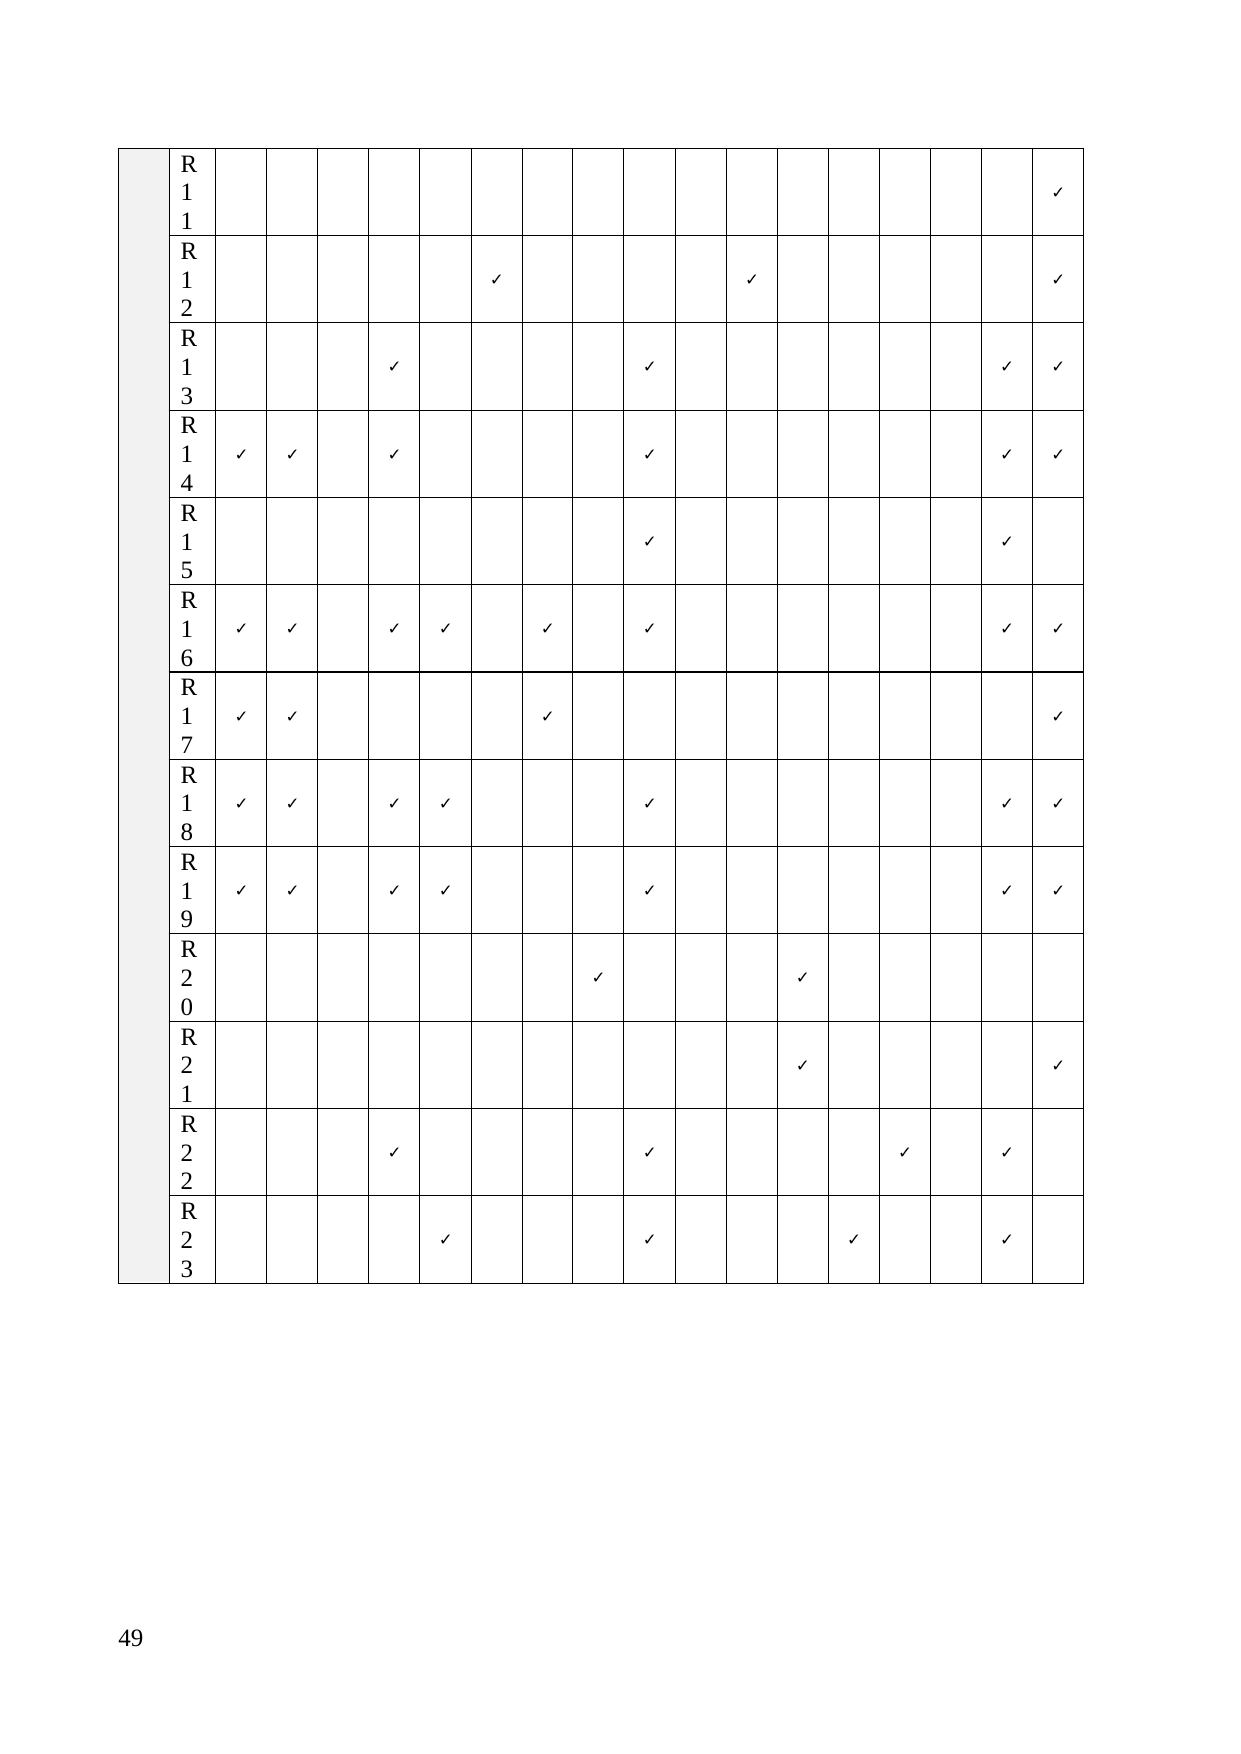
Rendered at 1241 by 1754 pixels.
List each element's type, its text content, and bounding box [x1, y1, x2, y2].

table_cell [523, 1022, 572, 1108]
table_cell 11 [170, 149, 215, 235]
table_cell [727, 1196, 777, 1282]
table_cell [880, 934, 930, 1021]
table_cell [267, 934, 317, 1021]
table_cell [369, 498, 419, 584]
table_cell ✓ [420, 760, 471, 846]
table_cell [420, 934, 471, 1021]
table_cell [472, 323, 522, 409]
table_cell [472, 847, 522, 933]
table_cell [420, 149, 471, 235]
table_cell ✓ [624, 760, 675, 846]
table_cell ✓ [624, 323, 675, 409]
table_cell [216, 1196, 266, 1282]
table_cell ✓ [216, 760, 266, 846]
table_cell [267, 1109, 317, 1195]
table_cell ✓ [267, 760, 317, 846]
table_cell [880, 760, 930, 846]
table_cell [982, 673, 1032, 759]
table_cell 21 [170, 1022, 215, 1108]
table_cell 22 [170, 1109, 215, 1195]
table_cell [318, 585, 368, 671]
table_cell [318, 498, 368, 584]
table_cell [829, 673, 879, 759]
table_cell [216, 1022, 266, 1108]
table_cell [523, 847, 572, 933]
table_cell ✓ [369, 760, 419, 846]
table_cell [778, 1196, 828, 1282]
table_cell ✓ [523, 585, 572, 671]
table_cell [982, 1022, 1032, 1108]
table_cell [420, 411, 471, 497]
table_cell [573, 1109, 623, 1195]
table_cell [573, 236, 623, 322]
table_cell [267, 1196, 317, 1282]
table_cell [931, 760, 981, 846]
table_cell 13 [170, 323, 215, 409]
table_cell [727, 847, 777, 933]
table_cell ✓ [1033, 585, 1083, 671]
table_cell [931, 1109, 981, 1195]
table_cell ✓ [267, 673, 317, 759]
table_cell [624, 236, 675, 322]
table_cell ✓ [982, 585, 1032, 671]
table_cell [472, 149, 522, 235]
table_cell [931, 498, 981, 584]
table_cell [472, 1109, 522, 1195]
table_cell [880, 323, 930, 409]
table_cell [573, 498, 623, 584]
table_cell ✓ [267, 411, 317, 497]
table_cell [880, 236, 930, 322]
table_cell ✓ [624, 585, 675, 671]
table_cell [829, 585, 879, 671]
table_cell 23 [170, 1196, 215, 1282]
table_cell [880, 847, 930, 933]
table_cell [318, 236, 368, 322]
table_cell [369, 934, 419, 1021]
table_cell [1033, 498, 1083, 584]
table_cell ✓ [1033, 760, 1083, 846]
table_cell [676, 760, 726, 846]
table_cell ✓ [1033, 236, 1083, 322]
table_cell [880, 1196, 930, 1282]
table_cell [624, 1022, 675, 1108]
table_cell [573, 760, 623, 846]
table_cell [727, 760, 777, 846]
table_cell [880, 411, 930, 497]
table_cell [880, 498, 930, 584]
table_cell [829, 236, 879, 322]
table_cell [982, 149, 1032, 235]
table_cell [472, 1022, 522, 1108]
table_cell [880, 149, 930, 235]
table_cell [676, 498, 726, 584]
table_cell ✓ [982, 1109, 1032, 1195]
table_cell [829, 760, 879, 846]
table_cell [216, 498, 266, 584]
table_cell [472, 1196, 522, 1282]
table_cell [523, 149, 572, 235]
table_cell [523, 498, 572, 584]
table_cell [931, 323, 981, 409]
table_cell [829, 1109, 879, 1195]
table_cell [573, 847, 623, 933]
table_cell ✓ [829, 1196, 879, 1282]
table_cell [318, 934, 368, 1021]
table_cell [573, 673, 623, 759]
table_cell ✓ [472, 236, 522, 322]
table_cell 20 [170, 934, 215, 1021]
table_cell [1033, 1109, 1083, 1195]
table_cell [318, 1109, 368, 1195]
table_cell [829, 149, 879, 235]
table_cell [829, 1022, 879, 1108]
table_cell [472, 934, 522, 1021]
table_cell [216, 1109, 266, 1195]
table_cell [676, 1196, 726, 1282]
table_cell [676, 149, 726, 235]
table_cell [778, 760, 828, 846]
table_cell [676, 847, 726, 933]
table_cell [624, 149, 675, 235]
table_cell [318, 760, 368, 846]
table_cell [573, 1022, 623, 1108]
table_cell [727, 1109, 777, 1195]
table_cell [778, 149, 828, 235]
table_cell [523, 934, 572, 1021]
table_cell [318, 1022, 368, 1108]
table_cell [472, 411, 522, 497]
table_cell [369, 1022, 419, 1108]
table_cell ✓ [420, 1196, 471, 1282]
table_cell [676, 236, 726, 322]
table_cell ✓ [982, 411, 1032, 497]
table_cell [573, 149, 623, 235]
table_cell [267, 149, 317, 235]
table_cell [523, 1196, 572, 1282]
table_cell [523, 1109, 572, 1195]
table_cell ✓ [369, 585, 419, 671]
table_cell 18 [170, 760, 215, 846]
table_cell ✓ [267, 585, 317, 671]
table_cell [267, 323, 317, 409]
table_cell ✓ [369, 1109, 419, 1195]
table_cell [369, 149, 419, 235]
table_cell ✓ [982, 323, 1032, 409]
table_cell ✓ [1033, 673, 1083, 759]
table_cell ✓ [267, 847, 317, 933]
table_cell [676, 673, 726, 759]
table_cell [267, 1022, 317, 1108]
table_cell [829, 411, 879, 497]
table_cell 19 [170, 847, 215, 933]
table_cell [880, 585, 930, 671]
table_cell [318, 411, 368, 497]
table_cell ✓ [420, 585, 471, 671]
table_cell [573, 323, 623, 409]
table_cell [778, 585, 828, 671]
table_cell [676, 1022, 726, 1108]
table_cell [931, 934, 981, 1021]
table_cell [369, 1196, 419, 1282]
table_cell [420, 1022, 471, 1108]
table_cell [472, 673, 522, 759]
table_cell ✓ [1033, 847, 1083, 933]
table_cell ✓ [573, 934, 623, 1021]
table_cell ✓ [880, 1109, 930, 1195]
table_cell [420, 498, 471, 584]
table_cell [676, 934, 726, 1021]
table_cell ✓ [369, 411, 419, 497]
table_cell [931, 585, 981, 671]
table_cell [982, 934, 1032, 1021]
table_cell [472, 498, 522, 584]
table_cell [880, 1022, 930, 1108]
table_cell [523, 760, 572, 846]
table_cell [778, 411, 828, 497]
table_cell ✓ [624, 1109, 675, 1195]
table_cell [472, 585, 522, 671]
table_cell ✓ [216, 411, 266, 497]
table_cell [778, 498, 828, 584]
table_cell ✓ [1033, 149, 1083, 235]
table_cell [369, 236, 419, 322]
table_cell [624, 673, 675, 759]
table_cell ✓ [982, 1196, 1032, 1282]
table_cell [931, 236, 981, 322]
table_cell [676, 1109, 726, 1195]
table_cell [420, 323, 471, 409]
table_cell [1033, 1196, 1083, 1282]
table_cell [829, 847, 879, 933]
table_cell 16 [170, 585, 215, 671]
table_cell ✓ [369, 323, 419, 409]
table_cell ✓ [216, 847, 266, 933]
table_cell ✓ [523, 673, 572, 759]
table_cell [931, 411, 981, 497]
table_cell [727, 1022, 777, 1108]
table_cell [318, 149, 368, 235]
table_cell [216, 323, 266, 409]
table_cell ✓ [624, 847, 675, 933]
table_cell [267, 236, 317, 322]
table_cell ✓ [982, 498, 1032, 584]
table_cell [829, 934, 879, 1021]
table_cell ✓ [624, 498, 675, 584]
table_cell [931, 1022, 981, 1108]
table_cell [573, 585, 623, 671]
table_cell ✓ [216, 673, 266, 759]
table_cell [880, 673, 930, 759]
table_cell [676, 585, 726, 671]
table_cell ✓ [624, 1196, 675, 1282]
table_cell [778, 1109, 828, 1195]
table_cell [727, 498, 777, 584]
table_cell ✓ [369, 847, 419, 933]
table_cell [318, 1196, 368, 1282]
table_cell [472, 760, 522, 846]
table_cell [1033, 934, 1083, 1021]
table_cell [778, 236, 828, 322]
table_cell ✓ [624, 411, 675, 497]
table_cell [216, 934, 266, 1021]
table_cell [982, 236, 1032, 322]
table_cell [318, 847, 368, 933]
table_cell [727, 673, 777, 759]
table_cell [318, 323, 368, 409]
table_cell [523, 323, 572, 409]
table_cell [727, 323, 777, 409]
table_cell ✓ [982, 847, 1032, 933]
table_cell [420, 1109, 471, 1195]
table_cell [829, 323, 879, 409]
table_cell [216, 236, 266, 322]
table_cell [778, 673, 828, 759]
table_cell 17 [170, 673, 215, 759]
table_cell [931, 1196, 981, 1282]
table_cell ✓ [982, 760, 1032, 846]
table_cell ✓ [778, 934, 828, 1021]
table_cell ✓ [1033, 1022, 1083, 1108]
table_cell [573, 411, 623, 497]
table_cell [676, 411, 726, 497]
table_cell 12 [170, 236, 215, 322]
table_cell [624, 934, 675, 1021]
table_cell [573, 1196, 623, 1282]
table_cell ✓ [420, 847, 471, 933]
table_cell [931, 847, 981, 933]
table_cell [778, 323, 828, 409]
table_cell [420, 673, 471, 759]
table_cell 14 [170, 411, 215, 497]
table_cell [727, 149, 777, 235]
table_cell [523, 236, 572, 322]
table_cell ✓ [778, 1022, 828, 1108]
table_cell [523, 411, 572, 497]
table_cell 15 [170, 498, 215, 584]
table_cell [676, 323, 726, 409]
table_cell [216, 149, 266, 235]
table_cell [778, 847, 828, 933]
table_cell [829, 498, 879, 584]
table_cell [369, 673, 419, 759]
table_cell ✓ [216, 585, 266, 671]
table_cell [727, 585, 777, 671]
table_cell ✓ [727, 236, 777, 322]
table_cell [931, 149, 981, 235]
table_cell [931, 673, 981, 759]
table_cell [727, 934, 777, 1021]
table_cell [420, 236, 471, 322]
table_cell ✓ [1033, 323, 1083, 409]
table_cell [727, 411, 777, 497]
table_cell ✓ [1033, 411, 1083, 497]
table_cell [318, 673, 368, 759]
table_cell [267, 498, 317, 584]
